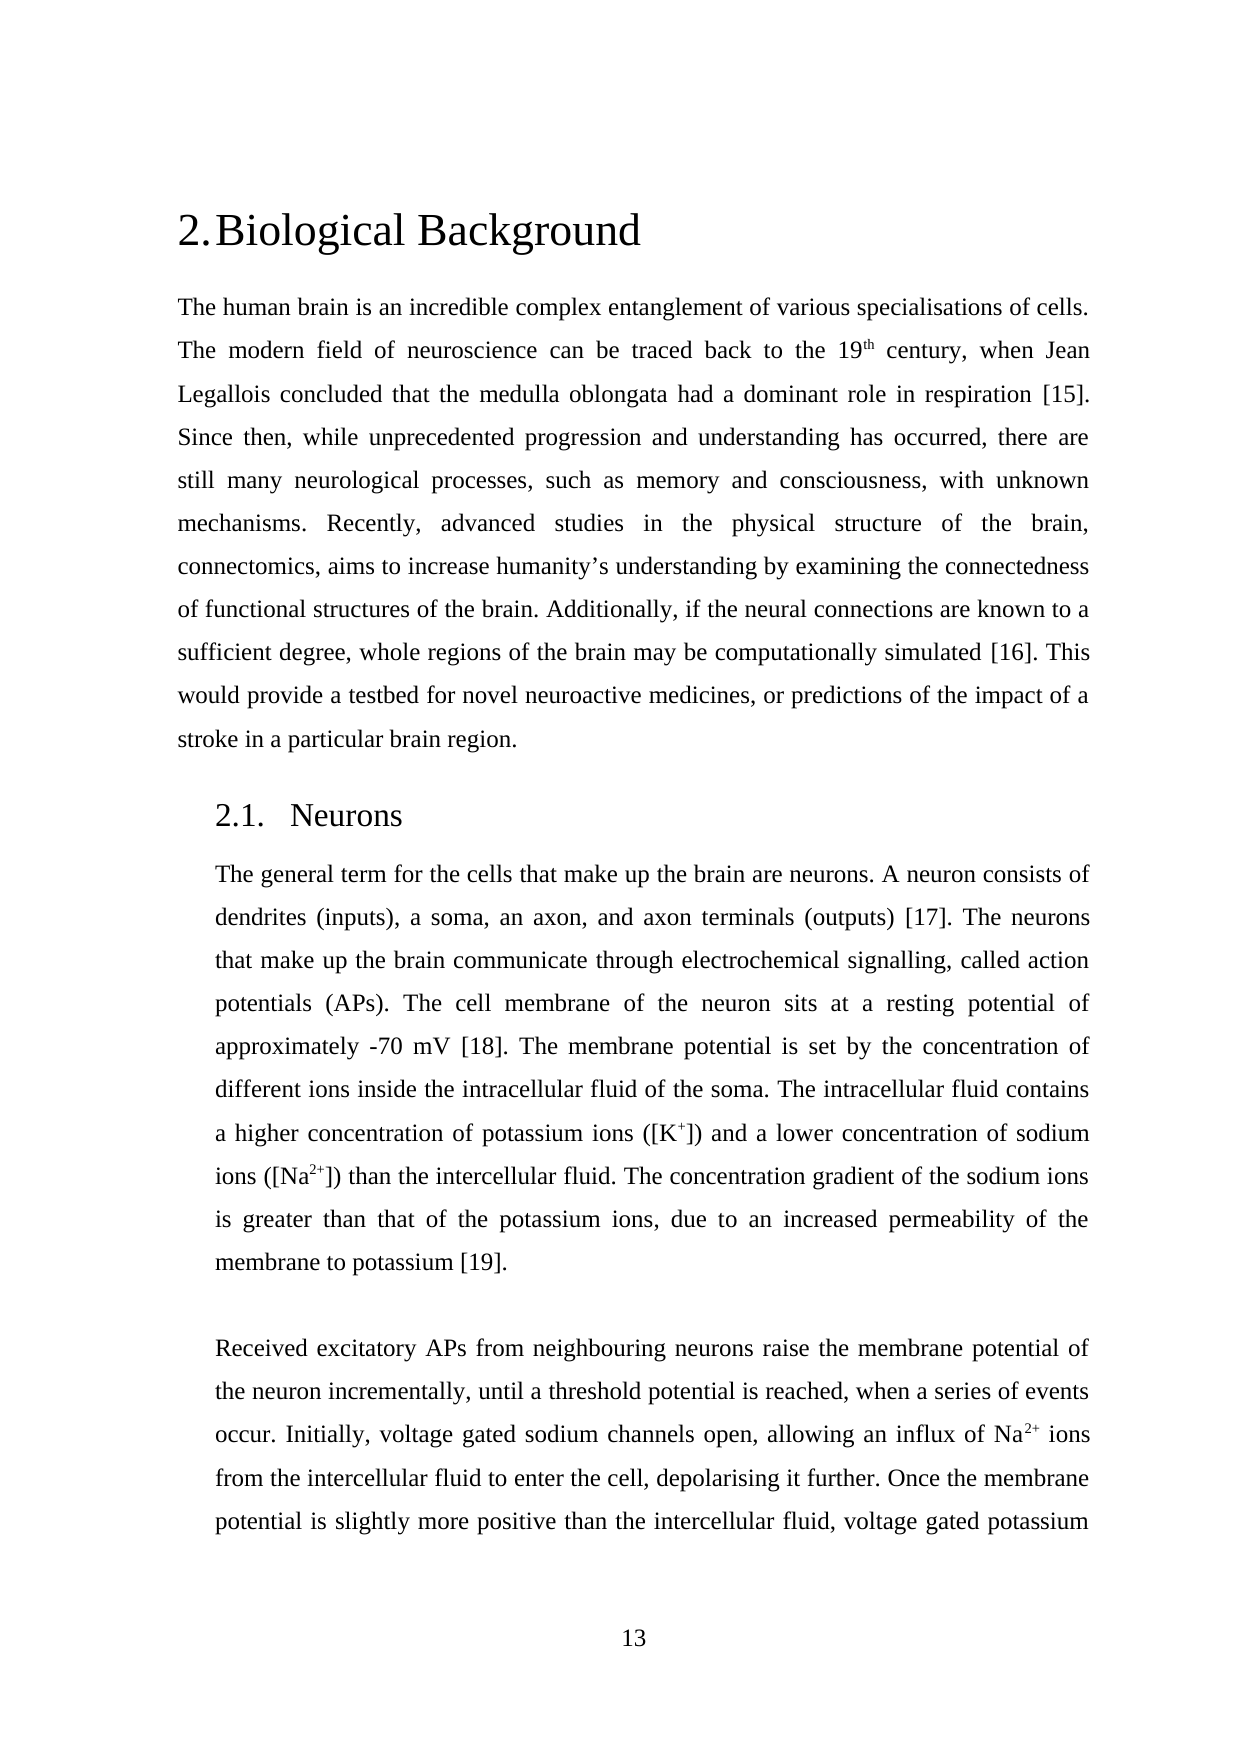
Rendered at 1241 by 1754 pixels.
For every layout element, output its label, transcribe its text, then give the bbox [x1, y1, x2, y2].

subtitle Neurons [215, 796, 1090, 834]
text The human brain is an incredible complex entanglement of various specialisations of cells. The modern field of neuroscience can be traced back to the 19th century, when Jean Legallois concluded that the medulla oblongata had a dominant role in respiration [15]. Since then, while unprecedented progression and understanding has occurred, there are still many neurological processes, such as memory and consciousness, with unknown mechanisms. Recently, advanced studies in the physical structure of the brain, connectomics, aims to increase humanity’s understanding by examining the connectedness of functional structures of the brain. Additionally, if the neural connections are known to a sufficient degree, whole regions of the brain may be computationally simulated [16]. This would provide a testbed for novel neuroactive medicines, or predictions of the impact of a stroke in a particular brain region. [177, 292, 1090, 752]
subtitle Biological Background [177, 202, 1090, 255]
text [215, 1333, 1090, 1534]
text The general term for the cells that make up the brain are neurons. A neuron consists of dendrites (inputs), a soma, an axon, and axon terminals (outputs) [17]. The neurons that make up the brain communicate through electrochemical signalling, called action potentials (APs). The cell membrane of the neuron sits at a resting potential of approximately -70 mV [18]. The membrane potential is set by the concentration of different ions inside the intracellular fluid of the soma. The intracellular fluid contains a higher concentration of potassium ions ([K+]) and a lower concentration of sodium ions ([Na2+]) than the intercellular fluid. The concentration gradient of the sodium ions is greater than that of the potassium ions, due to an increased permeability of the membrane to potassium [19]. [215, 859, 1090, 1276]
